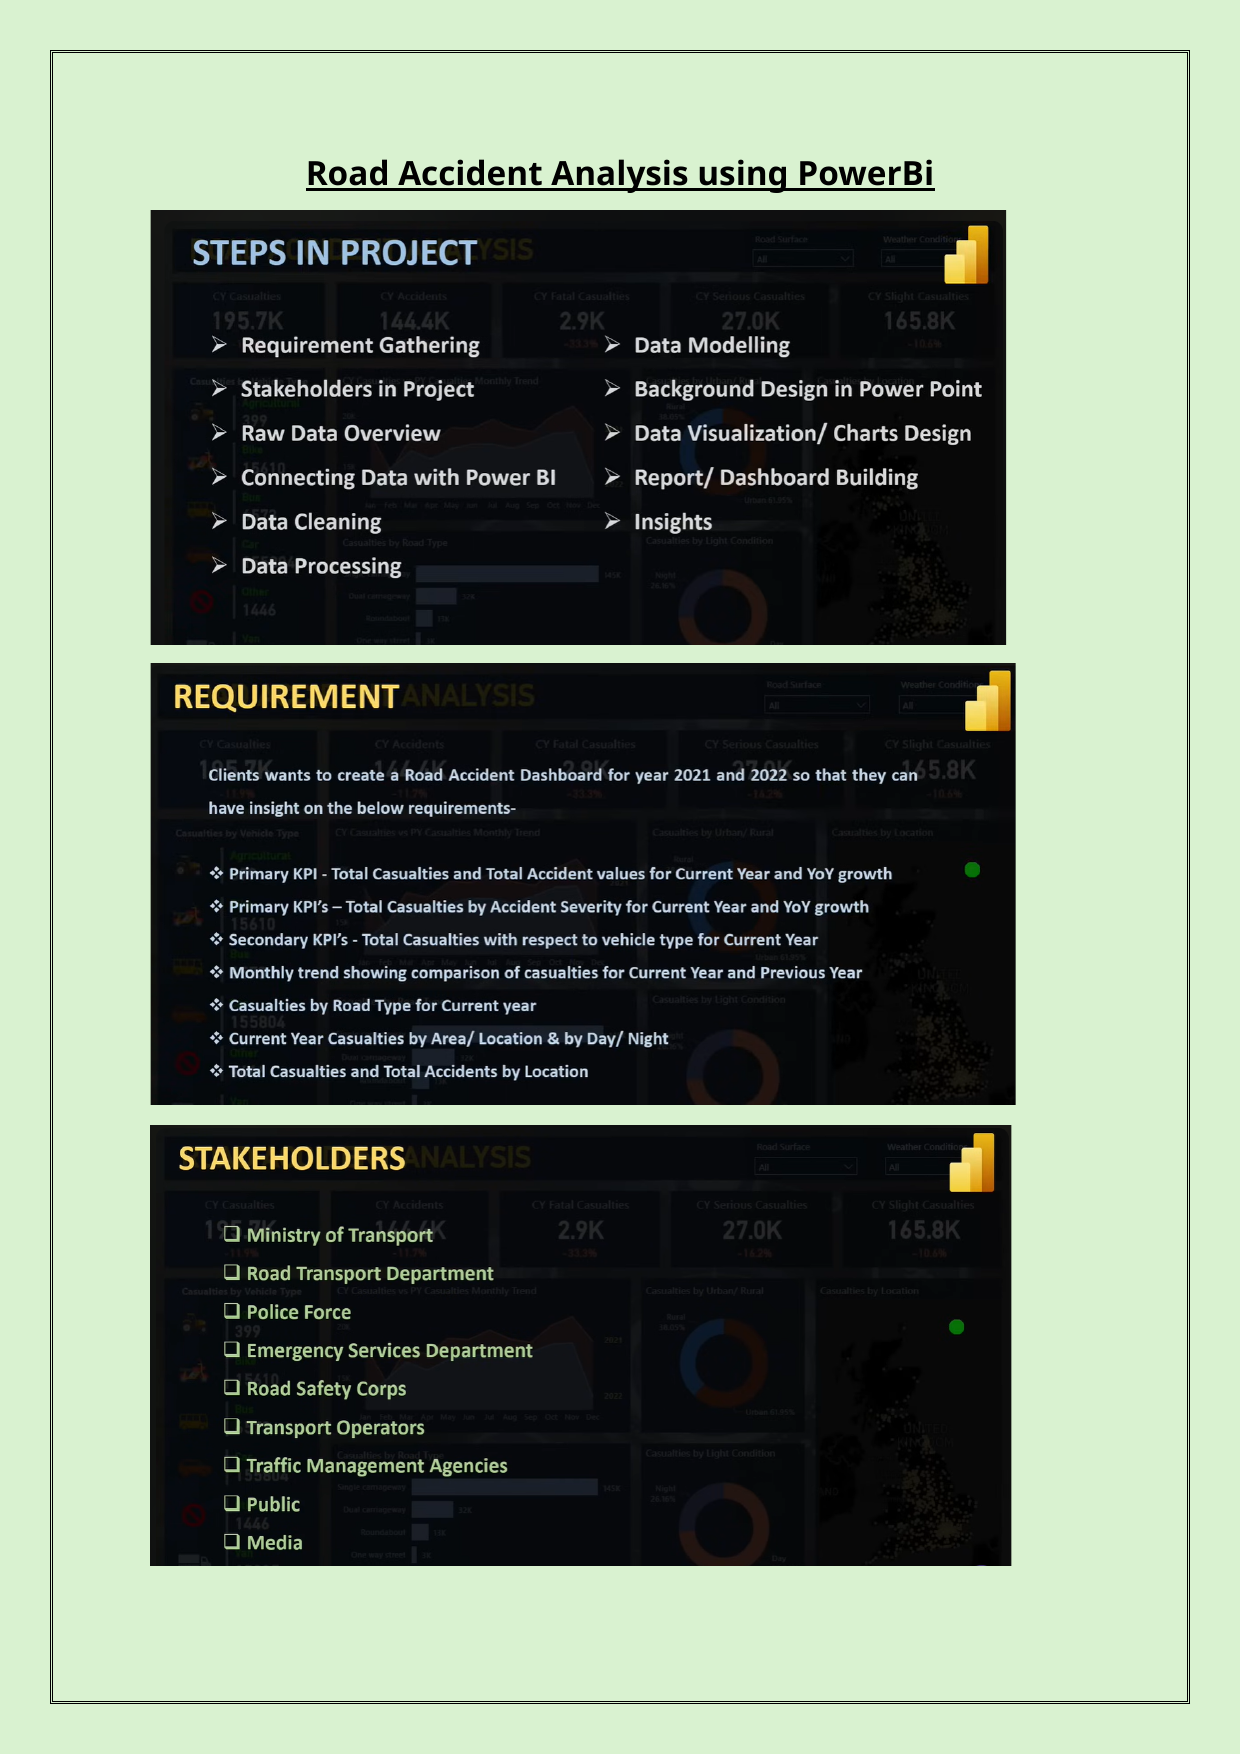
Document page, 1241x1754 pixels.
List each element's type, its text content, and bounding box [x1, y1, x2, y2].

picture [150, 663, 1015, 1104]
picture [150, 210, 1007, 644]
picture [150, 1125, 1012, 1566]
text Road Accident Analysis using PowerBi [150, 150, 1090, 195]
